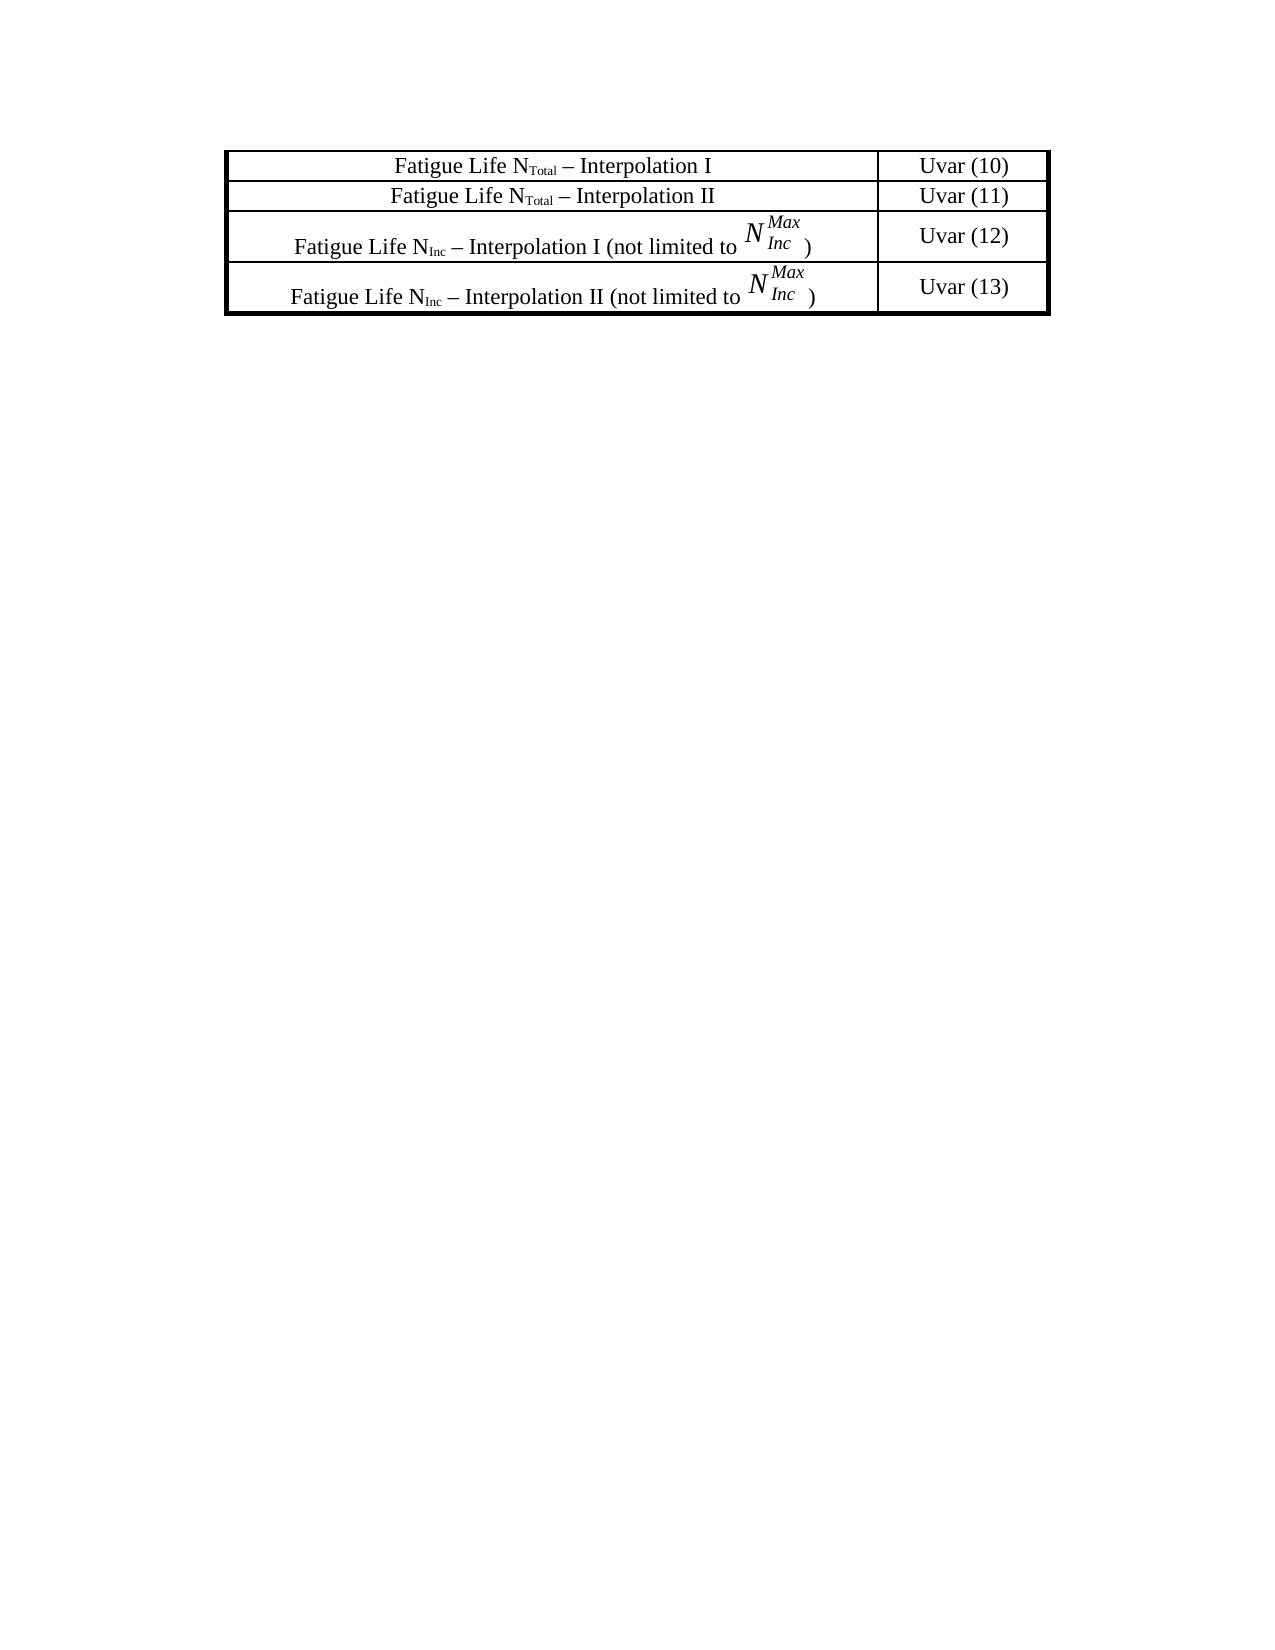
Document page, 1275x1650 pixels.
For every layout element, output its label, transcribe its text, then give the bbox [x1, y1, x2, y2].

table_cell Fatigue Life NInc – Interpolation II (not limited to ) [229, 263, 877, 311]
table_cell Fatigue Life NInc – Interpolation I (not limited to ) [229, 212, 877, 261]
table_cell Fatigue Life NTotal – Interpolation II [229, 182, 877, 210]
table_cell Fatigue Life NTotal – Interpolation I [229, 152, 877, 180]
table_cell Uvar (13) [879, 263, 1046, 311]
table_cell Uvar (12) [879, 212, 1046, 261]
table_cell Uvar (11) [879, 182, 1046, 210]
table_cell Uvar (10) [879, 152, 1046, 180]
